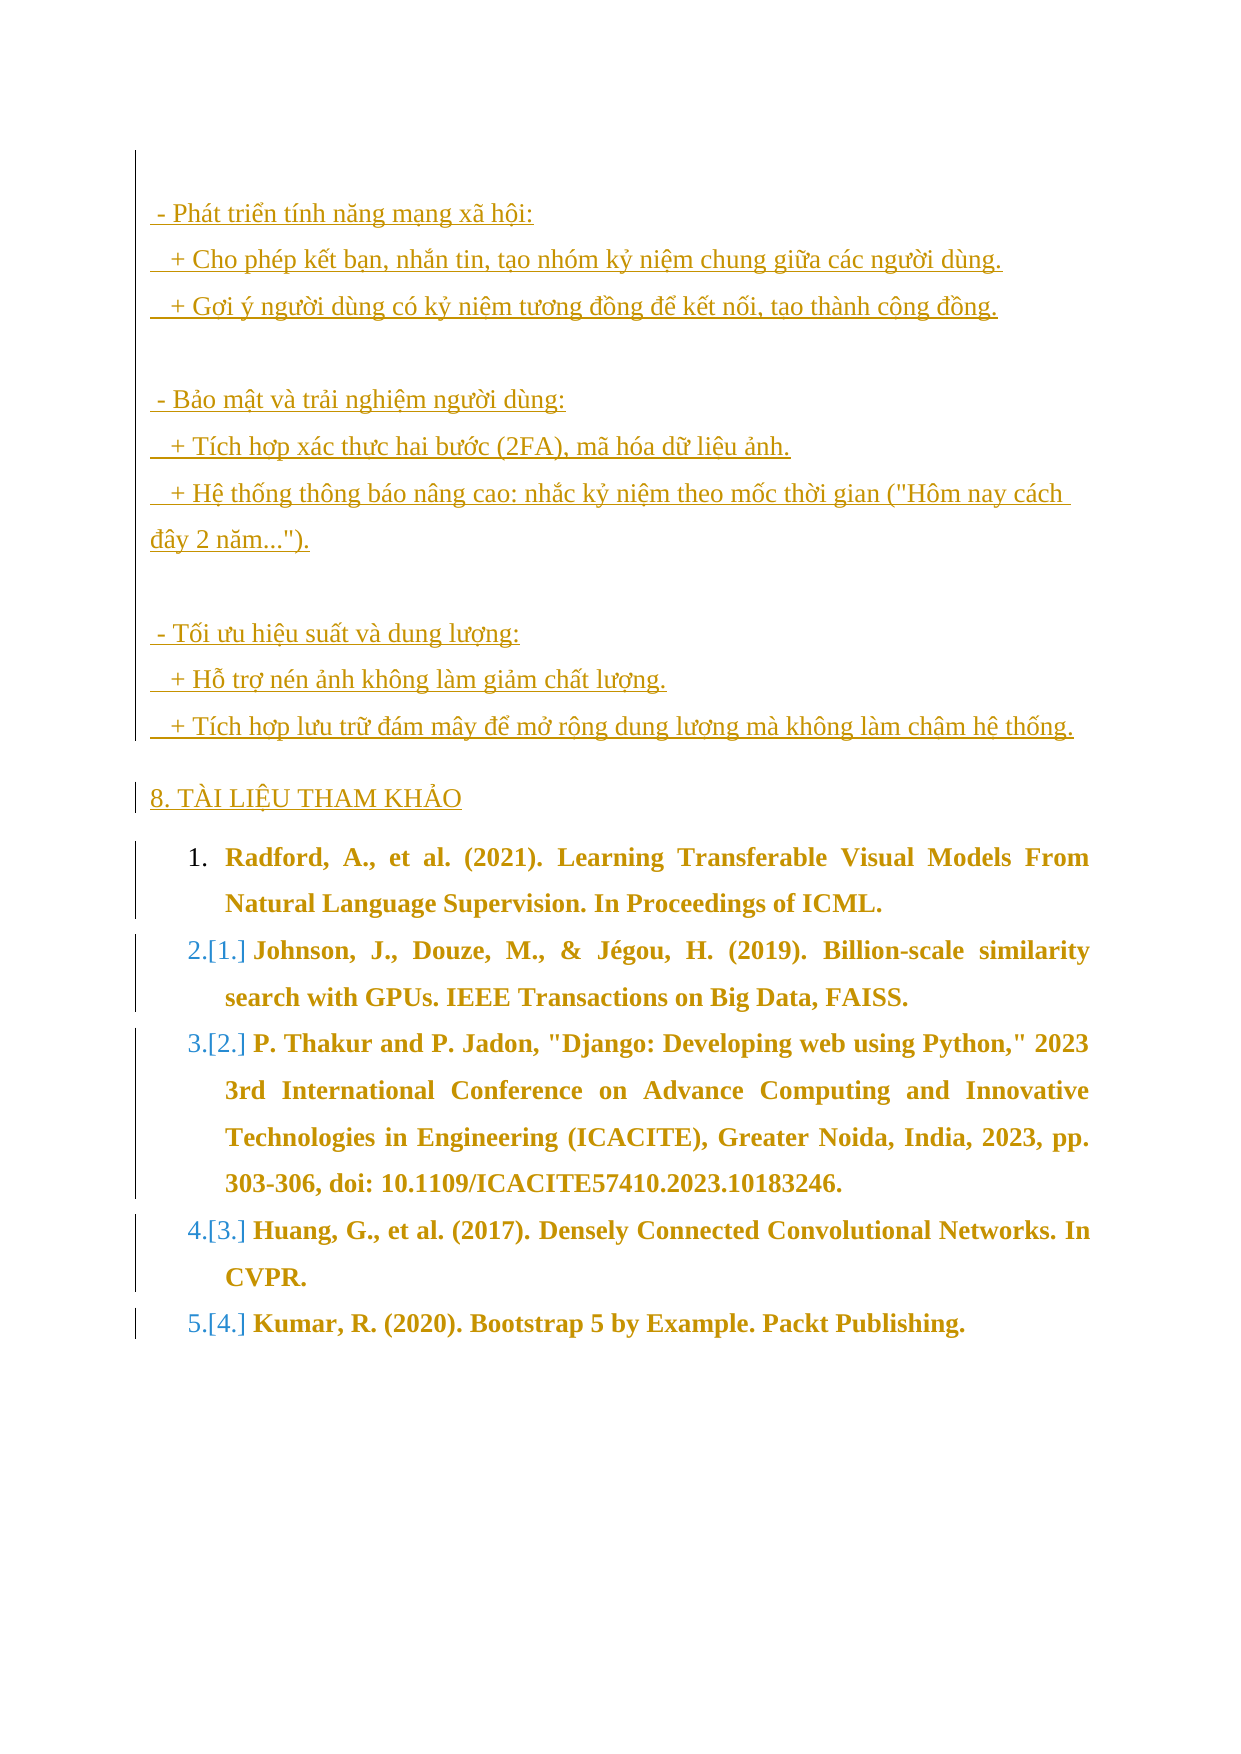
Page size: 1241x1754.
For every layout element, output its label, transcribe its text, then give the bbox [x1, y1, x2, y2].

list P. Thakur and P. Jadon, "Django: Developing web using Python," 2023 3rd International Conference on Advance Computing and Innovative Technologies in Engineering (ICACITE), Greater Noida, India, 2023, pp. 303-306, doi: 10.1109/ICACITE57410.2023.10183246. [187, 1027, 1090, 1199]
list Radford, A., et al. (2021). Learning Transferable Visual Models From Natural Language Supervision. In Proceedings of ICML. [187, 841, 1090, 919]
list Kumar, R. (2020). Bootstrap 5 by Example. Packt Publishing. [187, 1307, 1090, 1339]
list Huang, G., et al. (2017). Densely Connected Convolutional Networks. In CVPR. [187, 1214, 1090, 1292]
list Johnson, J., Douze, M., & Jégou, H. (2019). Billion-scale similarity search with GPUs. IEEE Transactions on Big Data, FAISS. [187, 934, 1090, 1012]
